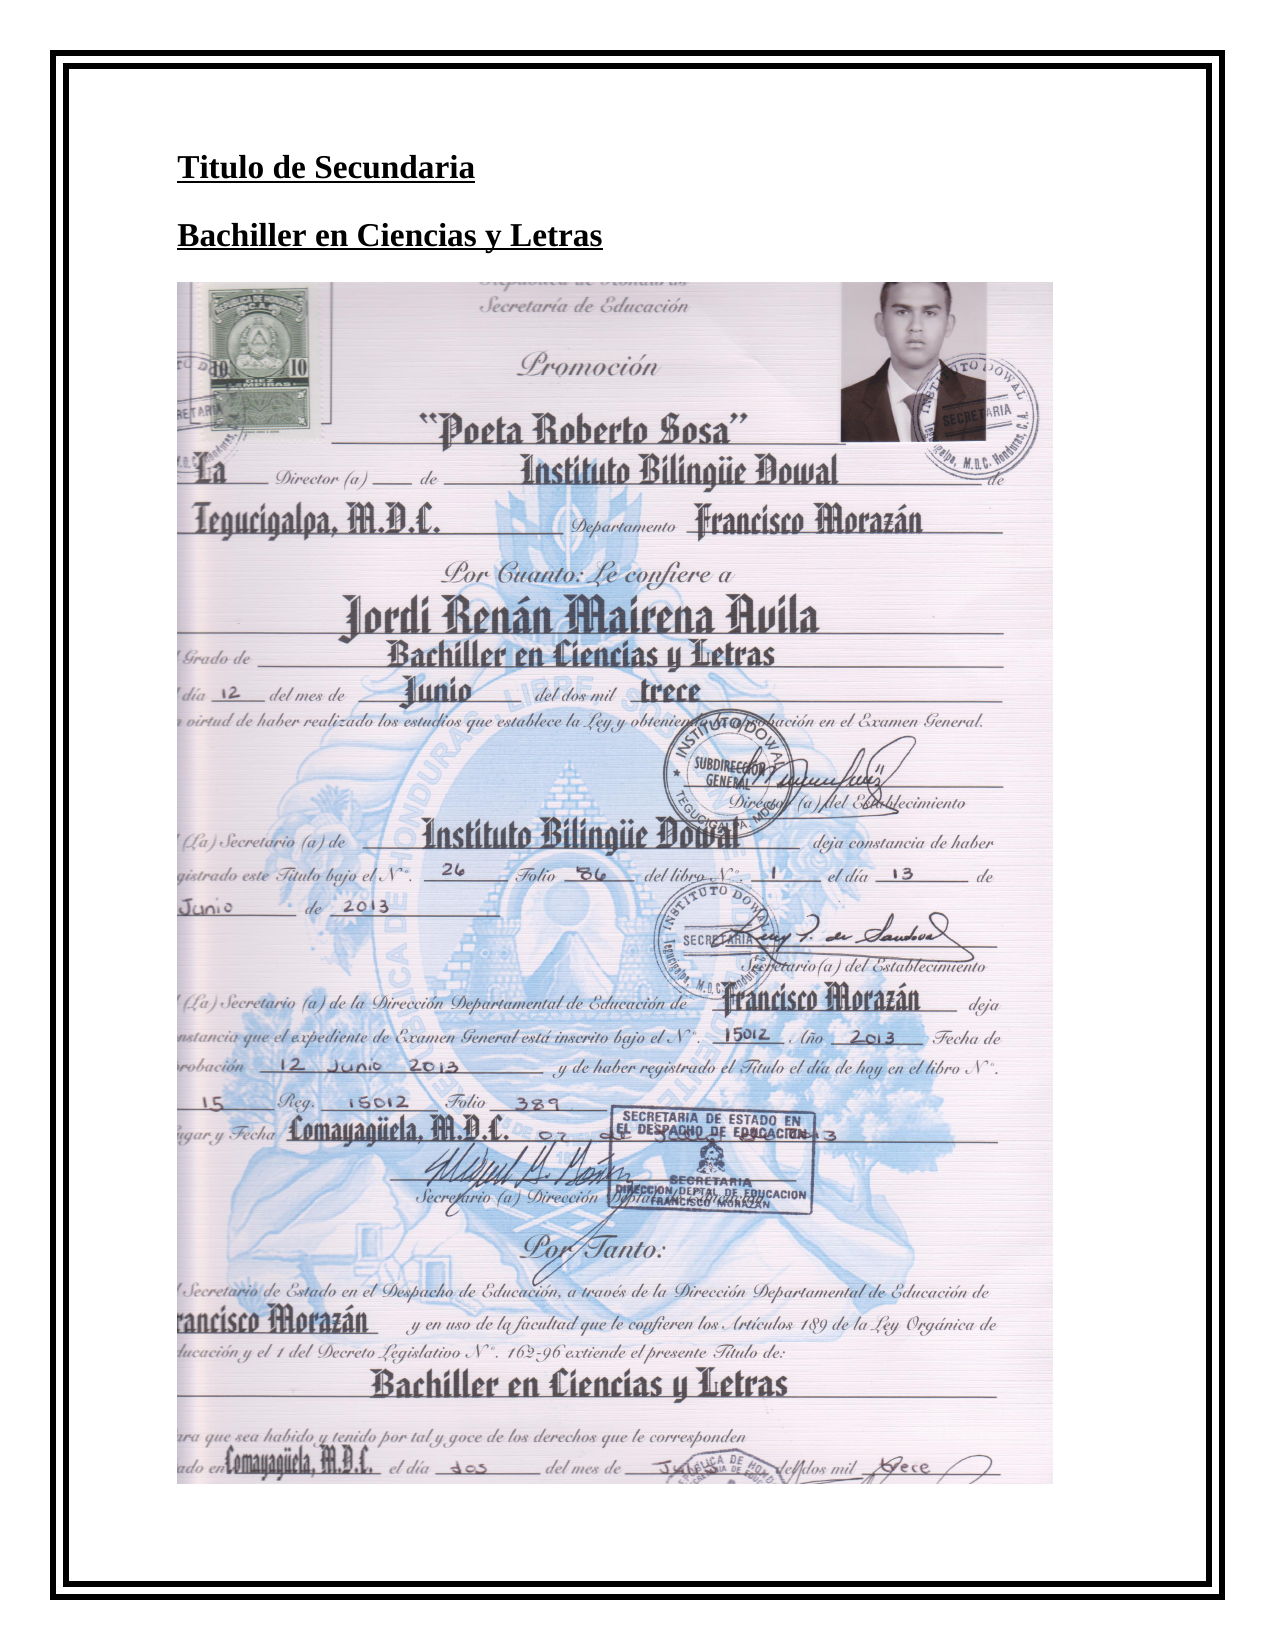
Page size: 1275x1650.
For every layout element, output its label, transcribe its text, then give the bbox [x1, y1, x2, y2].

text Titulo de Secundaria [177, 147, 1098, 186]
picture [177, 282, 1053, 1484]
text Bachiller en Ciencias y Letras [177, 215, 1098, 253]
